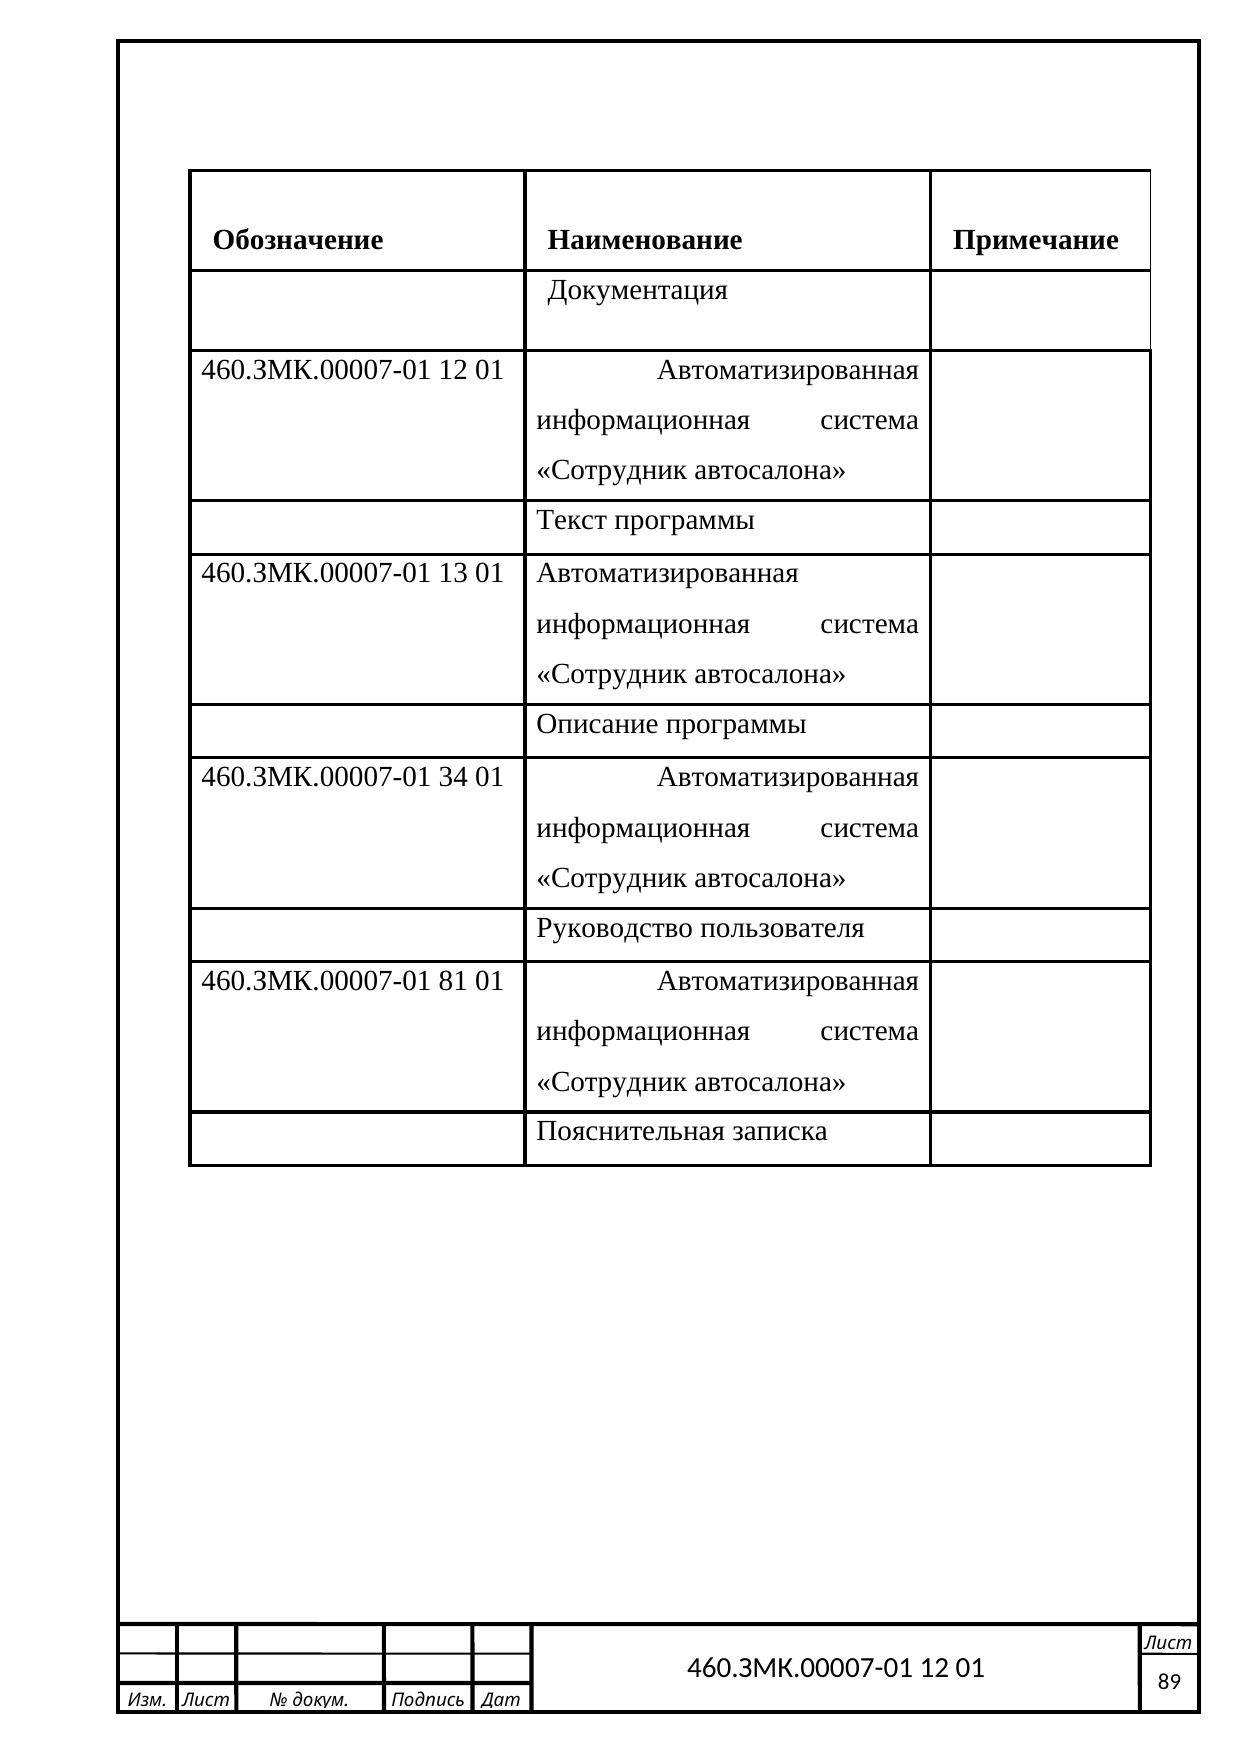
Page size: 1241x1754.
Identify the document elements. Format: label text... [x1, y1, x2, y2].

table_cell Автоматизированная информационная система «Сотрудник автосалона» [527, 352, 929, 499]
table_cell Текст программы [527, 502, 929, 552]
table_cell Автоматизированная информационная система «Сотрудник автосалона» [527, 556, 929, 703]
table_cell Руководство пользователя [527, 910, 929, 960]
table_header [192, 172, 523, 269]
table_cell 460.ЗМК.00007-01 34 01 [192, 759, 523, 907]
table_cell [192, 706, 523, 756]
table_cell Пояснительная записка [527, 1114, 929, 1164]
table_cell [932, 963, 1149, 1110]
table_cell [932, 706, 1149, 756]
table_cell [192, 272, 523, 349]
table_cell [932, 1114, 1149, 1164]
table_cell [932, 759, 1149, 907]
table_cell [932, 502, 1149, 552]
table_cell [192, 502, 523, 552]
table_header [932, 172, 1150, 269]
table_cell 460.ЗМК.00007-01 12 01 [192, 352, 523, 499]
table_cell Описание программы [527, 706, 929, 756]
table_cell [192, 1114, 523, 1164]
table_cell [192, 910, 523, 960]
table_header [527, 172, 929, 269]
table_cell Автоматизированная информационная система «Сотрудник автосалона» [527, 759, 929, 907]
table_cell [527, 272, 929, 349]
table_cell Автоматизированная информационная система «Сотрудник автосалона» [527, 963, 929, 1110]
table_cell 460.ЗМК.00007-01 81 01 [192, 963, 523, 1110]
table_cell [932, 272, 1150, 349]
table_cell [932, 910, 1149, 960]
table_cell [932, 352, 1149, 499]
table_cell 460.ЗМК.00007-01 13 01 [192, 556, 523, 703]
table_cell [932, 556, 1149, 703]
